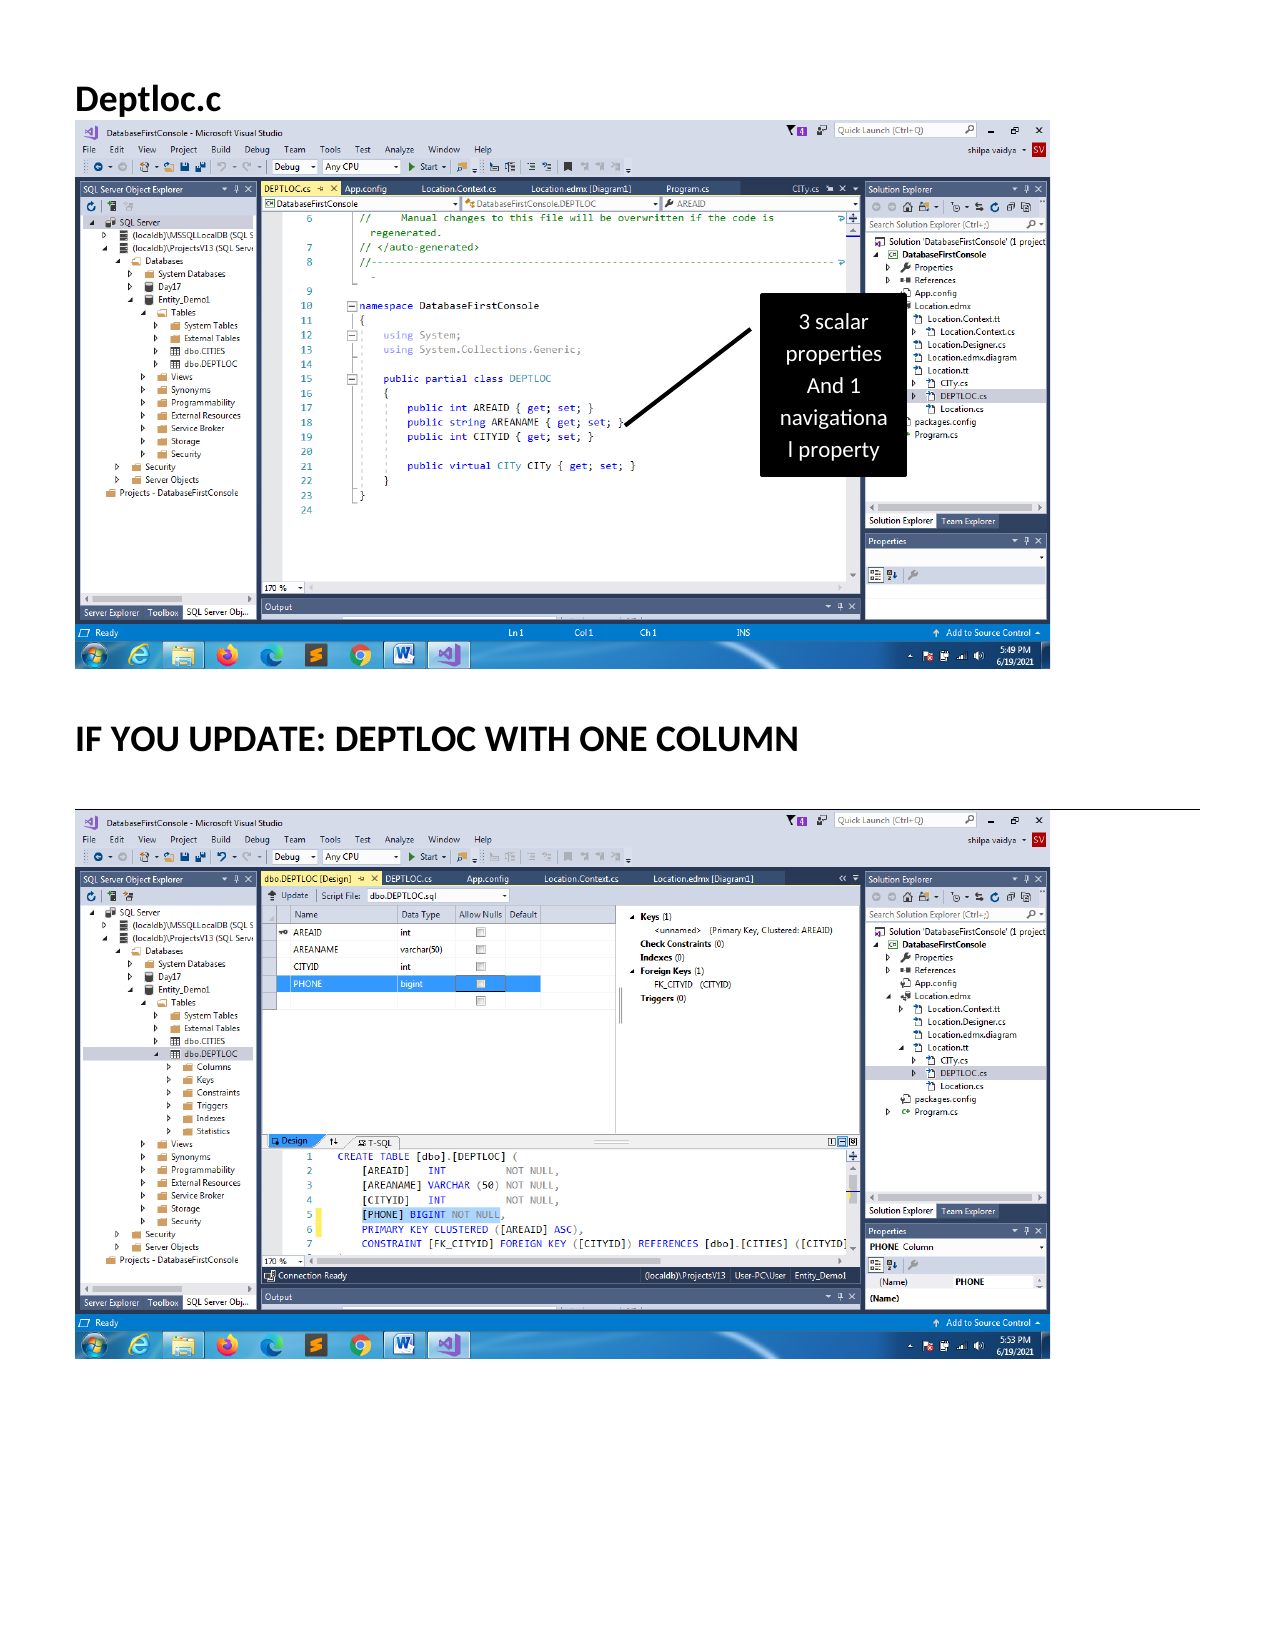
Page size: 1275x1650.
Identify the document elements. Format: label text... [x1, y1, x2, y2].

picture [75, 120, 1050, 669]
text IF YOU UPDATE: DEPTLOC WITH ONE COLUMN [75, 715, 1200, 761]
text Deptloc.c [75, 75, 1200, 121]
picture [75, 810, 1050, 1359]
